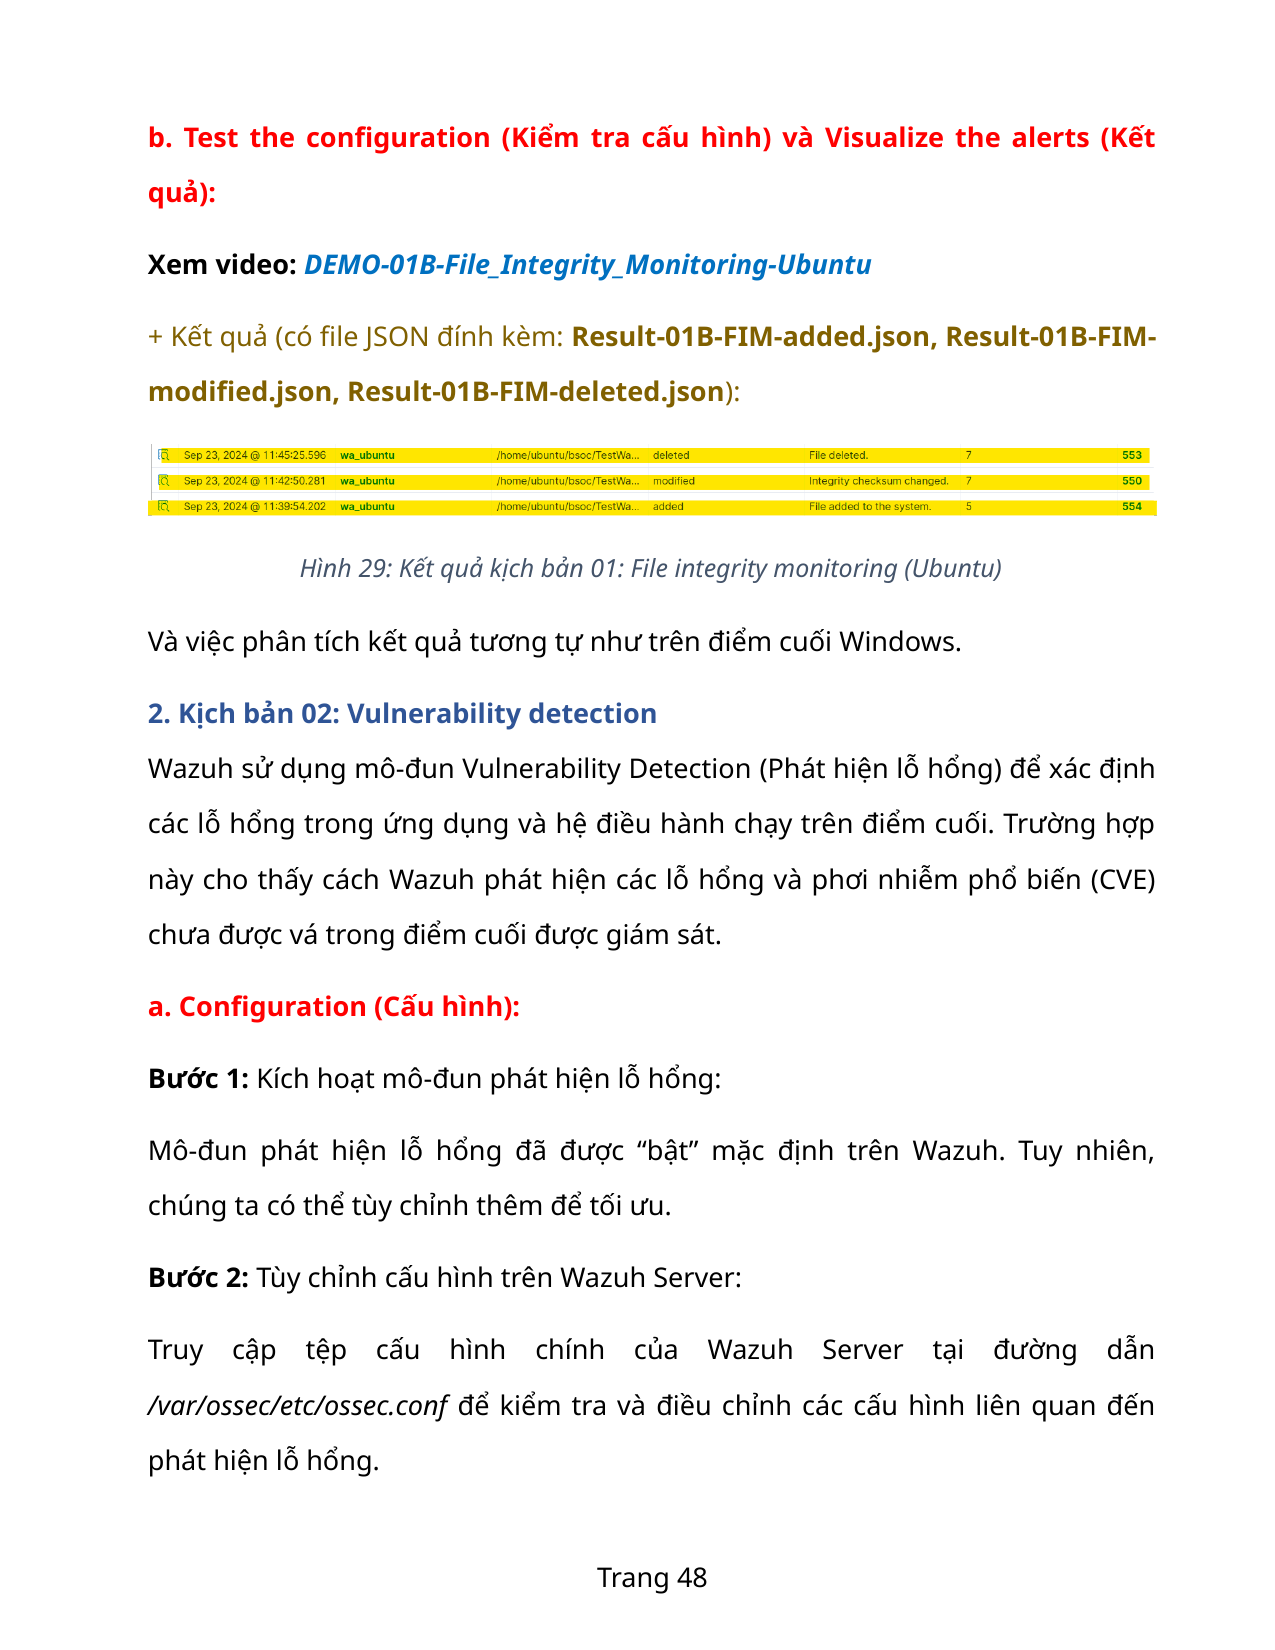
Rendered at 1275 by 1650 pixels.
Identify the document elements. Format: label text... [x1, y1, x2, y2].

text Và việc phân tích kết quả tương tự như trên điểm cuối Windows. [148, 622, 1157, 659]
subtitle 2. Kịch bản 02: Vulnerability detection [148, 694, 1157, 731]
text a. Configuration (Cấu hình): [148, 987, 1157, 1024]
text Xem video: DEMO-01B-File_Integrity_Monitoring-Ubuntu [148, 245, 1157, 282]
text Truy cập tệp cấu hình chính của Wazuh Server tại đường dẫn /var/ossec/etc/ossec.conf để kiểm tra và điều chỉnh các cấu hình liên quan đến phát hiện lỗ hổng. [148, 1331, 1157, 1478]
text + Kết quả (có file JSON đính kèm: Result-01B-FIM-added.json, Result-01B-FIM-modified.json, Result-01B-FIM-deleted.json): [148, 317, 1157, 409]
text Bước 2: Tùy chỉnh cấu hình trên Wazuh Server: [148, 1259, 1157, 1296]
text b. Test the configuration (Kiểm tra cấu hình) và Visualize the alerts (Kết quả): [148, 118, 1157, 210]
text Mô-đun phát hiện lỗ hổng đã được “bật” mặc định trên Wazuh. Tuy nhiên, chúng ta có thể tùy chỉnh thêm để tối ưu. [148, 1131, 1157, 1224]
picture [147, 444, 1157, 516]
text Wazuh sử dụng mô-đun Vulnerability Detection (Phát hiện lỗ hổng) để xác định các lỗ hổng trong ứng dụng và hệ điều hành chạy trên điểm cuối. Trường hợp này cho thấy cách Wazuh phát hiện các lỗ hổng và phơi nhiễm phổ biến (CVE) chưa được vá trong điểm cuối được giám sát. [148, 749, 1157, 952]
text Bước 1: Kích hoạt mô-đun phát hiện lỗ hổng: [148, 1059, 1157, 1096]
